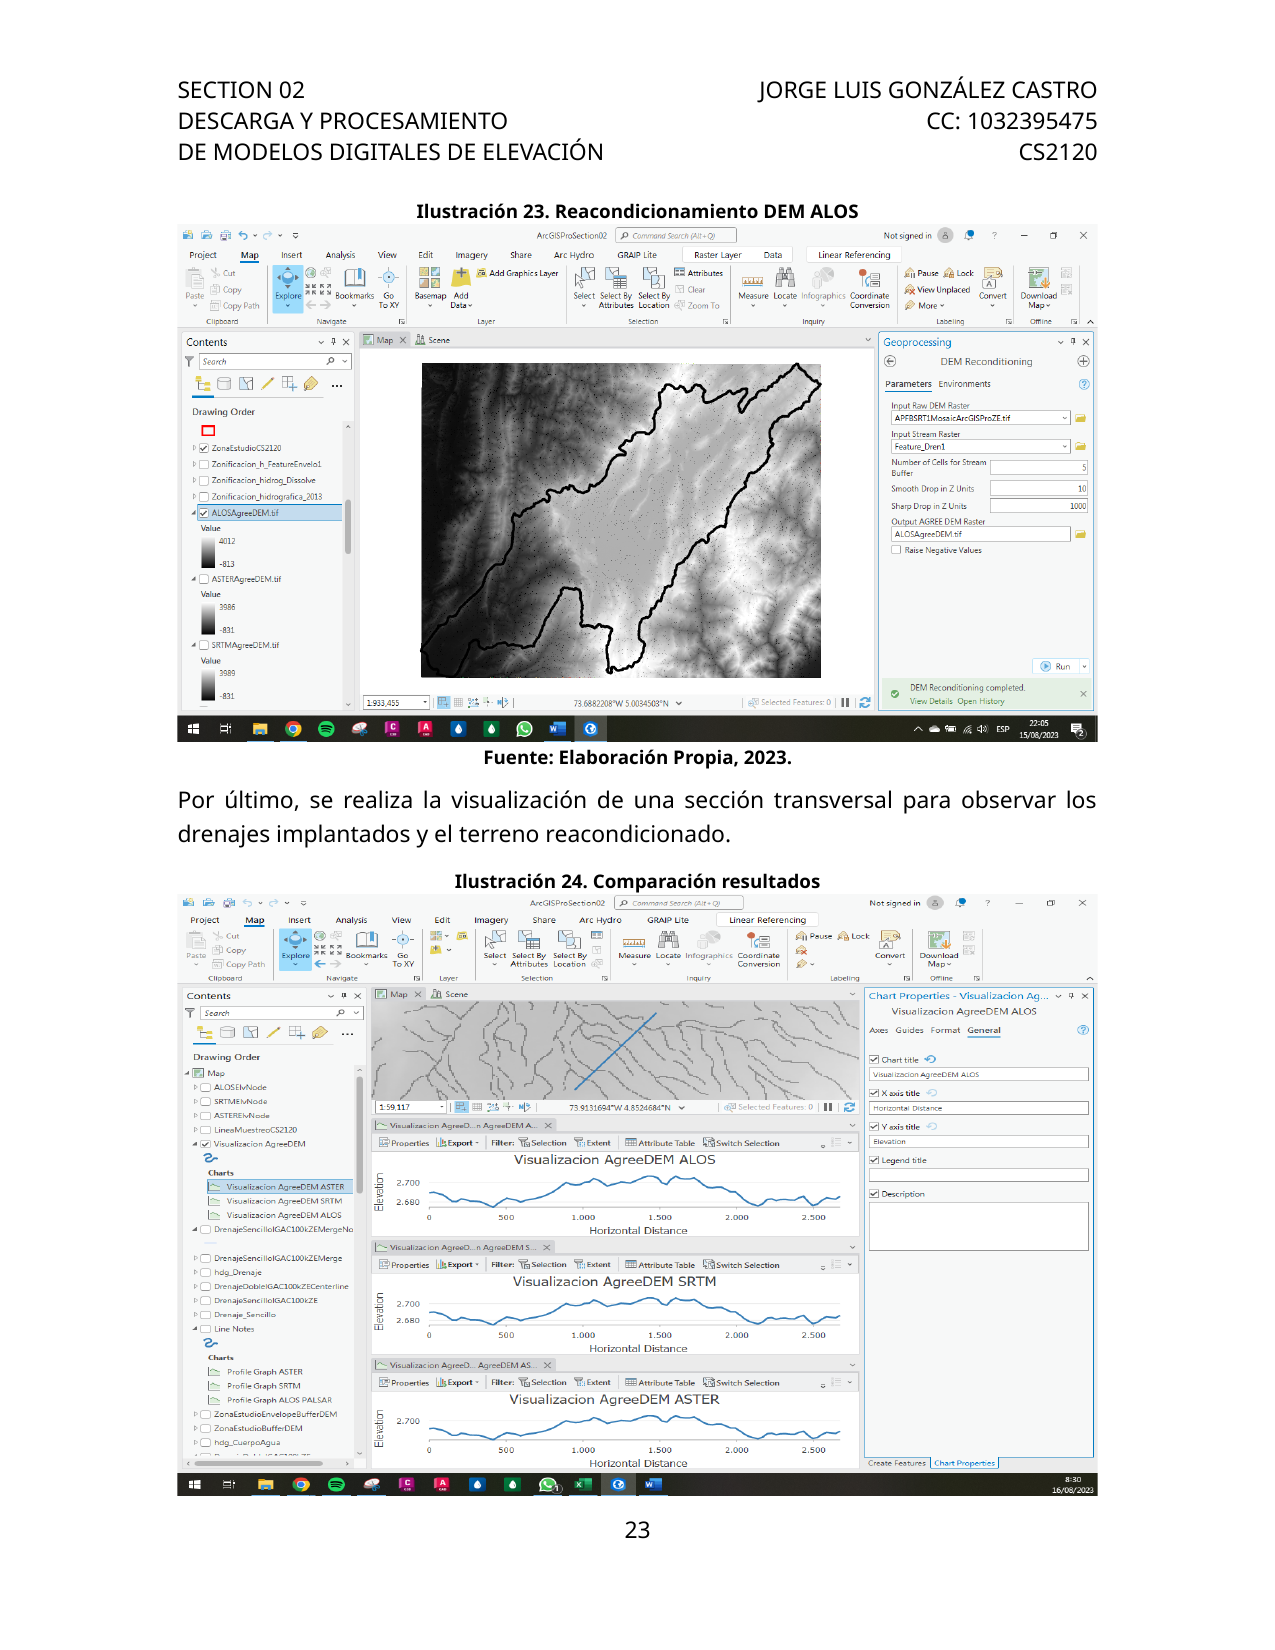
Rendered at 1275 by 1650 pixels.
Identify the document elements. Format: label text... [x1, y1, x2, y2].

picture [177, 224, 1098, 742]
text Por último, se realiza la visualización de una sección transversal para observar los drenajes implantados y el terreno reacondicionado. [177, 784, 1098, 849]
text Fuente: Elaboración Propia, 2023. [177, 744, 1098, 770]
picture [177, 894, 1098, 1496]
